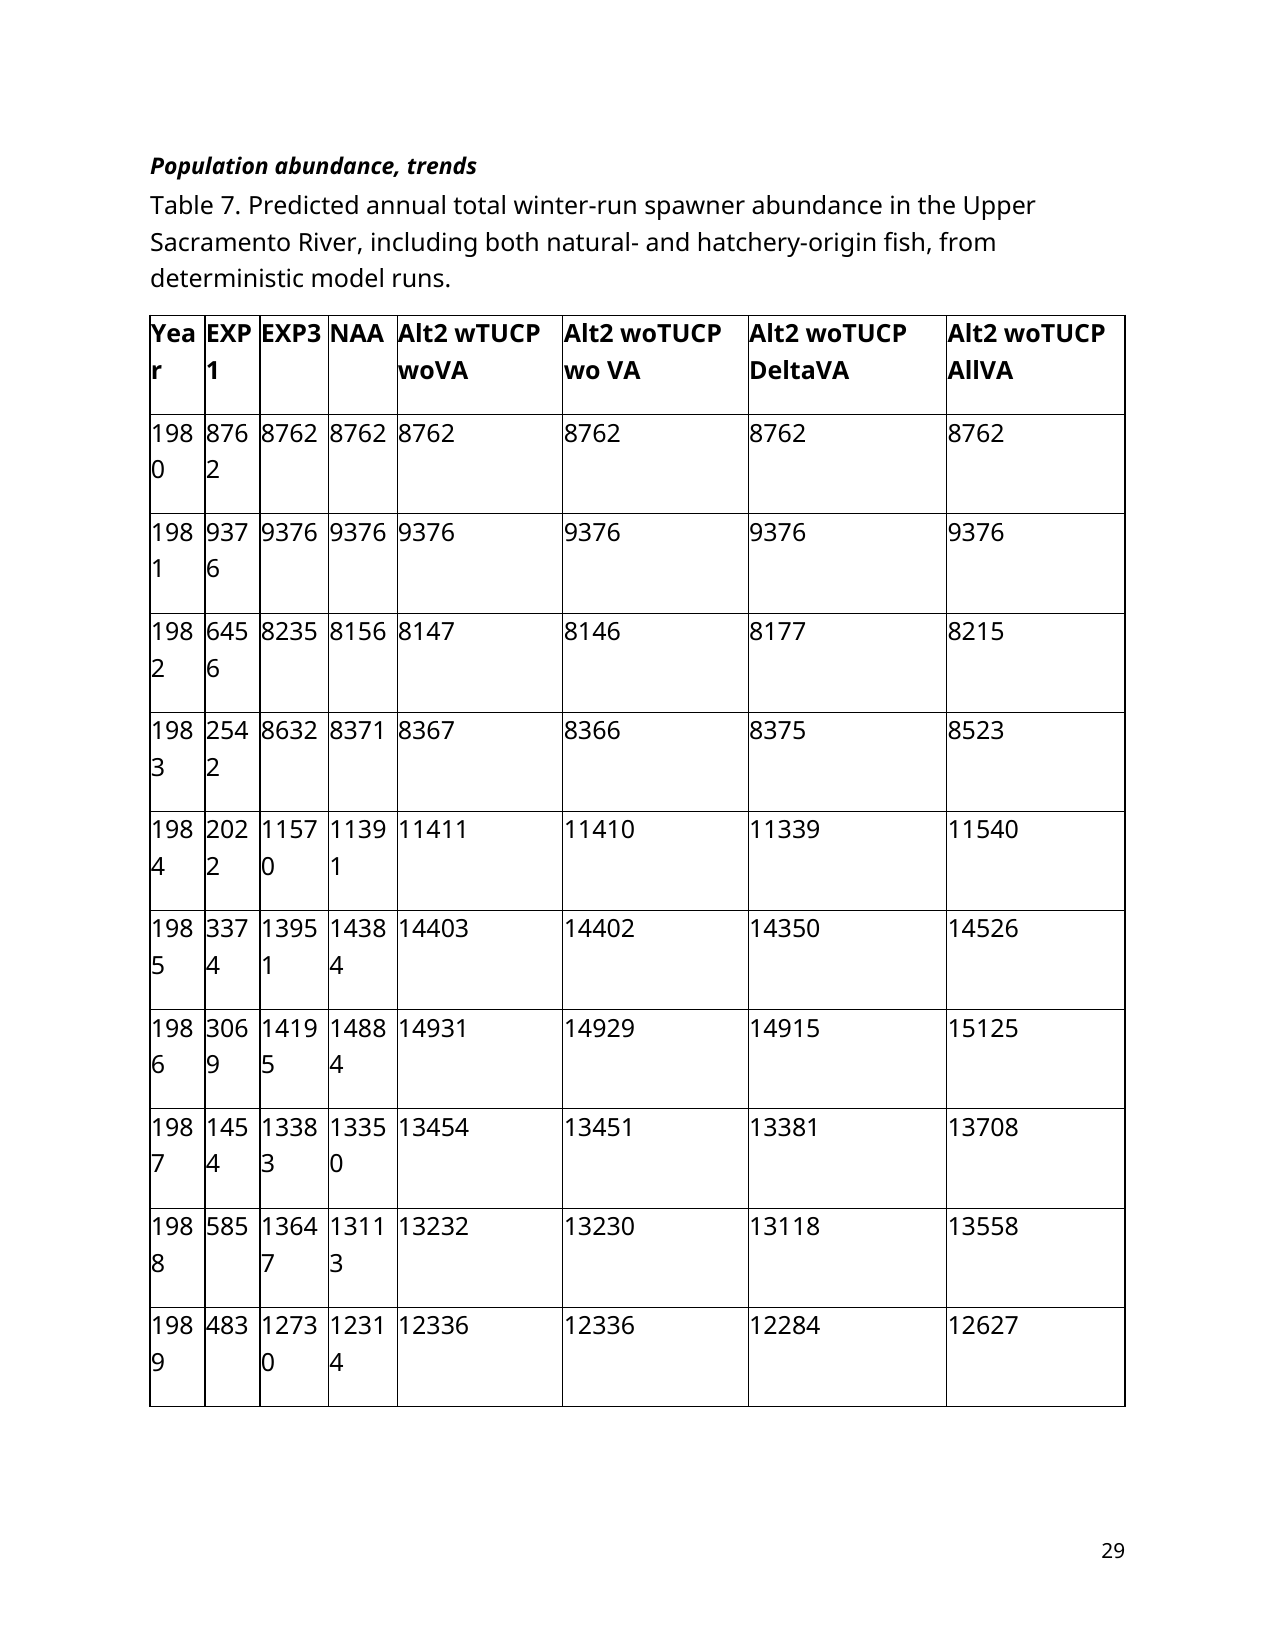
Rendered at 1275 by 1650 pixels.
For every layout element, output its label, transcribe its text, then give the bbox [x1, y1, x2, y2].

table_cell 9376 [947, 514, 1124, 612]
table_cell 14403 [398, 911, 562, 1009]
table_cell 9376 [398, 514, 562, 612]
table_cell 11411 [398, 812, 562, 910]
table_cell 483 [206, 1308, 259, 1406]
table_cell 13113 [329, 1209, 397, 1307]
table_cell 8375 [749, 713, 946, 811]
table_cell 8632 [261, 713, 328, 811]
table_cell 1988 [151, 1209, 204, 1307]
table_cell 13708 [947, 1109, 1124, 1207]
table_cell 15125 [947, 1010, 1124, 1108]
table_cell 12627 [947, 1308, 1124, 1406]
table_cell 8762 [206, 415, 259, 513]
table_cell 8156 [329, 614, 397, 712]
table_cell 9376 [261, 514, 328, 612]
table_cell 11410 [563, 812, 748, 910]
table_cell 8762 [261, 415, 328, 513]
table_cell 13951 [261, 911, 328, 1009]
table_cell 1986 [151, 1010, 204, 1108]
subtitle Population abundance, trends [150, 150, 1125, 181]
table_cell 585 [206, 1209, 259, 1307]
table_cell 6456 [206, 614, 259, 712]
table_cell 8762 [398, 415, 562, 513]
table_cell 9376 [206, 514, 259, 612]
table_cell 1987 [151, 1109, 204, 1207]
table_cell 8762 [563, 415, 748, 513]
table_cell 8215 [947, 614, 1124, 712]
table_cell 12336 [398, 1308, 562, 1406]
table_cell 2542 [206, 713, 259, 811]
table_cell 9376 [563, 514, 748, 612]
table_cell 1454 [206, 1109, 259, 1207]
table_cell 1982 [151, 614, 204, 712]
table_cell 12730 [261, 1308, 328, 1406]
table_cell 8146 [563, 614, 748, 712]
table_header EXP1 [206, 316, 259, 414]
table_cell 8762 [947, 415, 1124, 513]
table_cell 11540 [947, 812, 1124, 910]
table_cell 11570 [261, 812, 328, 910]
table_cell 12336 [563, 1308, 748, 1406]
table_cell 1984 [151, 812, 204, 910]
table_cell 13232 [398, 1209, 562, 1307]
table_cell 13454 [398, 1109, 562, 1207]
table_header Alt2 woTUCP wo VA [563, 316, 748, 414]
table_cell 14195 [261, 1010, 328, 1108]
table_cell 13451 [563, 1109, 748, 1207]
table_cell 1983 [151, 713, 204, 811]
table_cell 13381 [749, 1109, 946, 1207]
table_header Alt2 wTUCP woVA [398, 316, 562, 414]
table_header Alt2 woTUCP DeltaVA [749, 316, 946, 414]
table_cell 11391 [329, 812, 397, 910]
table_cell 13383 [261, 1109, 328, 1207]
table_cell 12314 [329, 1308, 397, 1406]
table_cell 8762 [329, 415, 397, 513]
table_cell 1989 [151, 1308, 204, 1406]
table_cell 8367 [398, 713, 562, 811]
table_cell 13350 [329, 1109, 397, 1207]
text Table 7. Predicted annual total winter-run spawner abundance in the Upper Sacramento River, including both natural- and hatchery-origin fish, from deterministic model runs. [150, 187, 1125, 295]
table_cell 8371 [329, 713, 397, 811]
table_cell 14402 [563, 911, 748, 1009]
table_cell 1985 [151, 911, 204, 1009]
table_cell 8177 [749, 614, 946, 712]
table_header NAA [329, 316, 397, 414]
table_header EXP3 [261, 316, 328, 414]
table_cell 3069 [206, 1010, 259, 1108]
table_cell 13230 [563, 1209, 748, 1307]
table_header Year [151, 316, 204, 414]
table_cell 8366 [563, 713, 748, 811]
table_cell 13647 [261, 1209, 328, 1307]
table_cell 9376 [749, 514, 946, 612]
table_cell 2022 [206, 812, 259, 910]
table_cell 12284 [749, 1308, 946, 1406]
table_cell 1980 [151, 415, 204, 513]
table_cell 11339 [749, 812, 946, 910]
table_cell 14526 [947, 911, 1124, 1009]
table_header Alt2 woTUCP AllVA [947, 316, 1124, 414]
table_cell 14384 [329, 911, 397, 1009]
table_cell 8762 [749, 415, 946, 513]
table_cell 13118 [749, 1209, 946, 1307]
table_cell 14915 [749, 1010, 946, 1108]
table_cell 14929 [563, 1010, 748, 1108]
table_cell 8147 [398, 614, 562, 712]
table_cell 14350 [749, 911, 946, 1009]
table_cell 14931 [398, 1010, 562, 1108]
table_cell 8235 [261, 614, 328, 712]
table_cell 3374 [206, 911, 259, 1009]
table_cell 8523 [947, 713, 1124, 811]
table_cell 14884 [329, 1010, 397, 1108]
table_cell 13558 [947, 1209, 1124, 1307]
table_cell 9376 [329, 514, 397, 612]
table_cell 1981 [151, 514, 204, 612]
